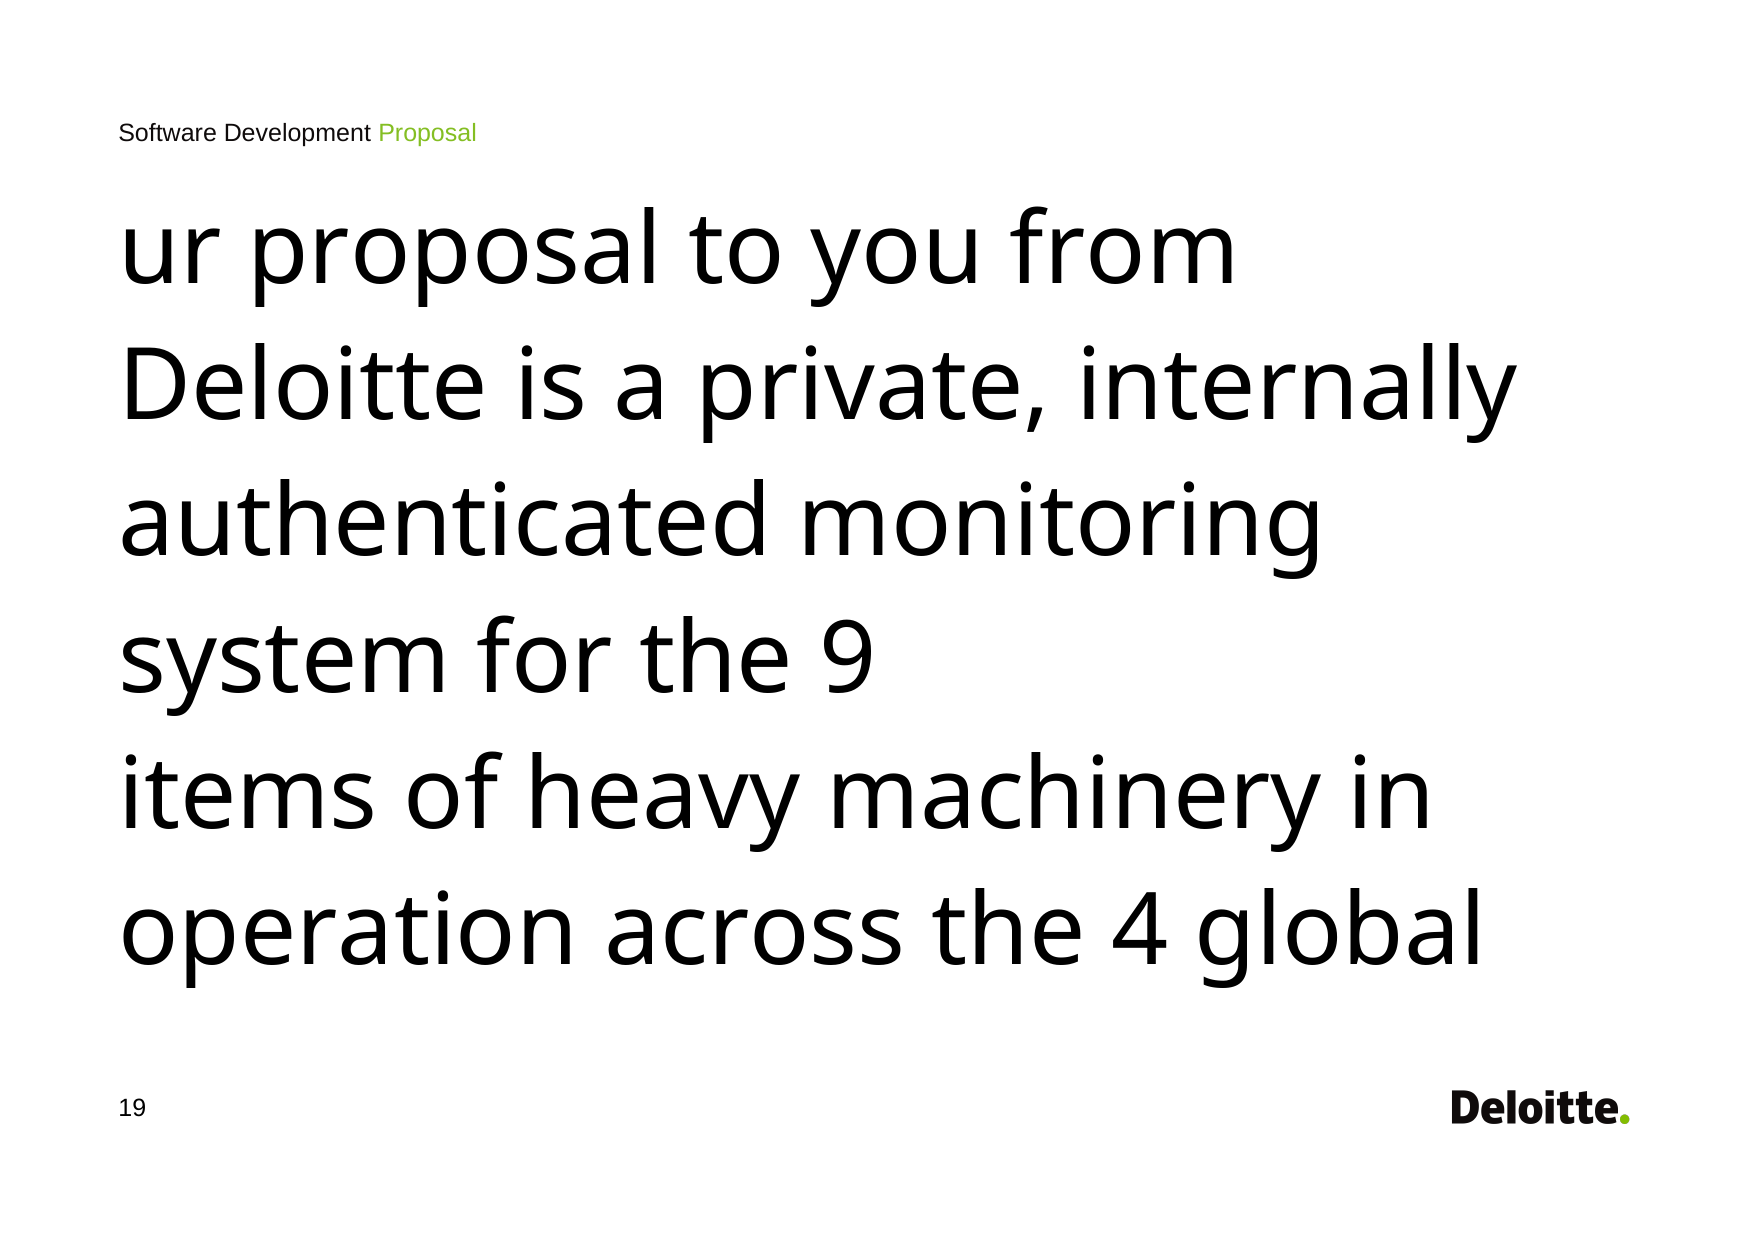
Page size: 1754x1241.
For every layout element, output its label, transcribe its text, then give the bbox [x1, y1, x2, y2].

picture [1448, 1084, 1633, 1130]
text ur proposal to you from Deloitte is a private, internally authenticated monitoring system for the 9 [118, 176, 1636, 721]
text items of heavy machinery in operation across the 4 global Daikibo Industrials locations. This software [118, 721, 1636, 994]
